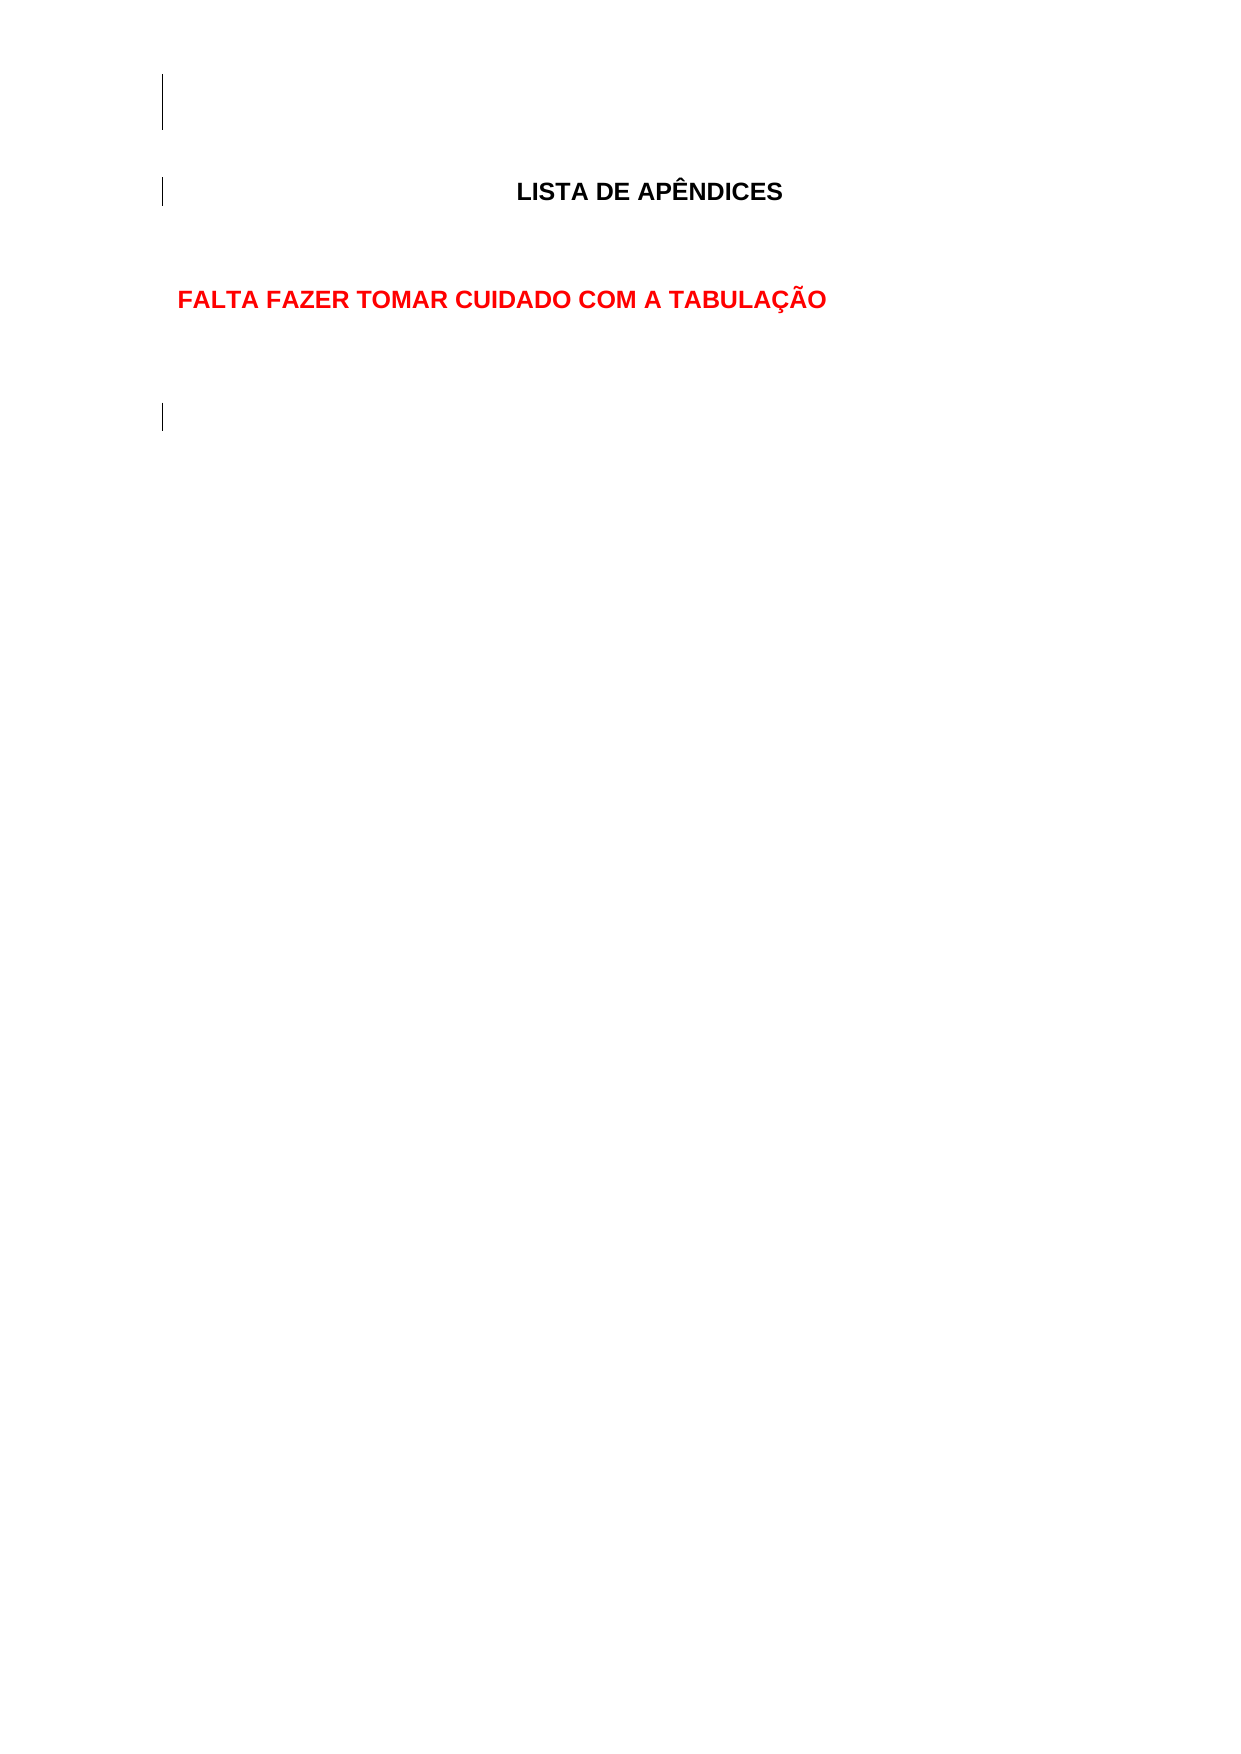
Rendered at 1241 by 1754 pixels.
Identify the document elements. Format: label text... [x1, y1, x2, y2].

text FALTA FAZER TOMAR CUIDADO COM A TABULAÇÃO [177, 285, 1122, 314]
text LISTA DE APÊNDICES [177, 177, 1122, 206]
